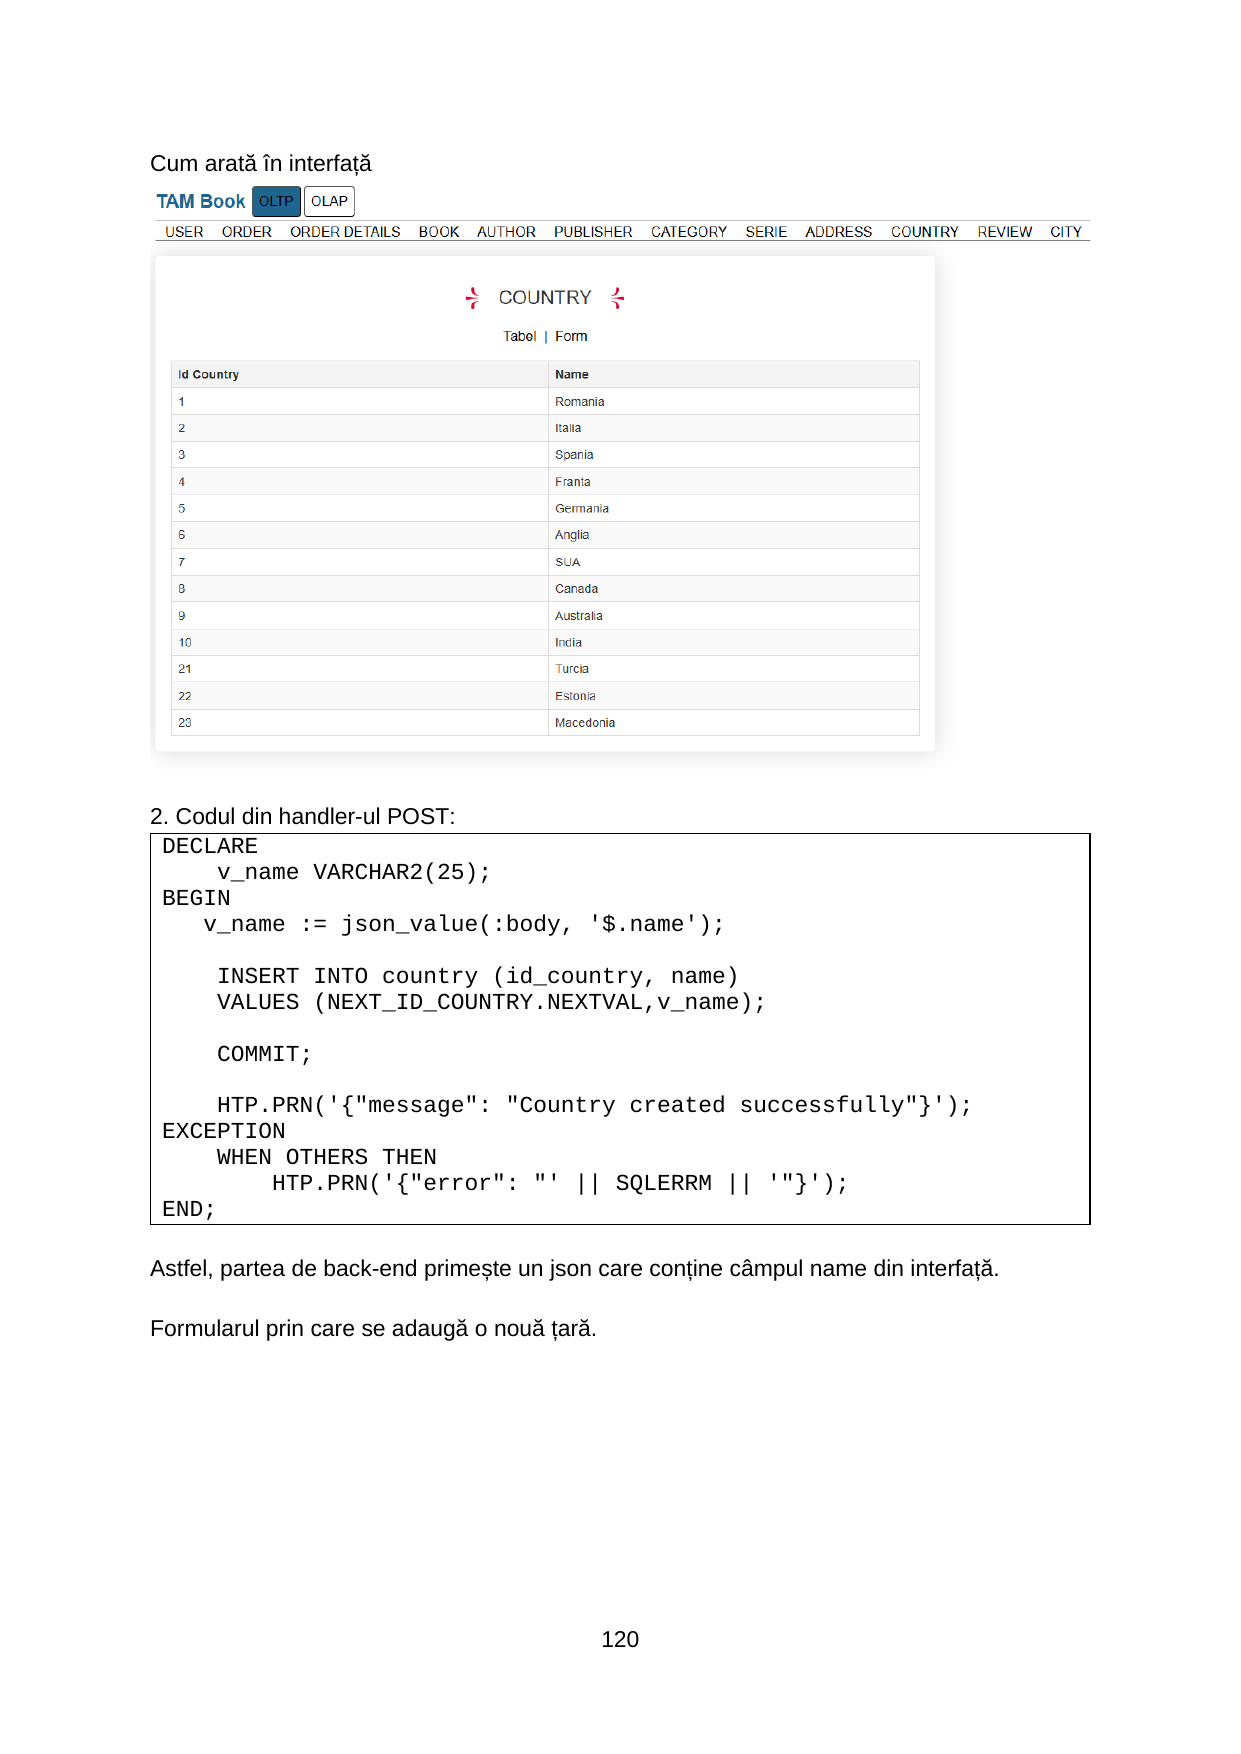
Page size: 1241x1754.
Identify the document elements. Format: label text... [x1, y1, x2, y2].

text Cum arată în interfață [150, 150, 1090, 176]
text 2. Codul din handler-ul POST: [150, 803, 1090, 829]
text Formularul prin care se adaugă o nouă țară. [150, 1315, 1090, 1341]
table_header DECLARE v_name VARCHAR2(25); BEGIN v_name := json_value(:body, '$.name'); INSERT INTO country (id_country, name) VALUES (NEXT_ID_COUNTRY.NEXTVAL,v_name); COMMIT; HTP.PRN('{"message": "Country created successfully"}'); EXCEPTION WHEN OTHERS THEN HTP.PRN('{"error": "' || SQLERRM || '"}'); END; [151, 834, 1089, 1223]
text Astfel, partea de back-end primește un json care conține câmpul name din interfață. [150, 1255, 1090, 1281]
picture [150, 180, 1091, 769]
